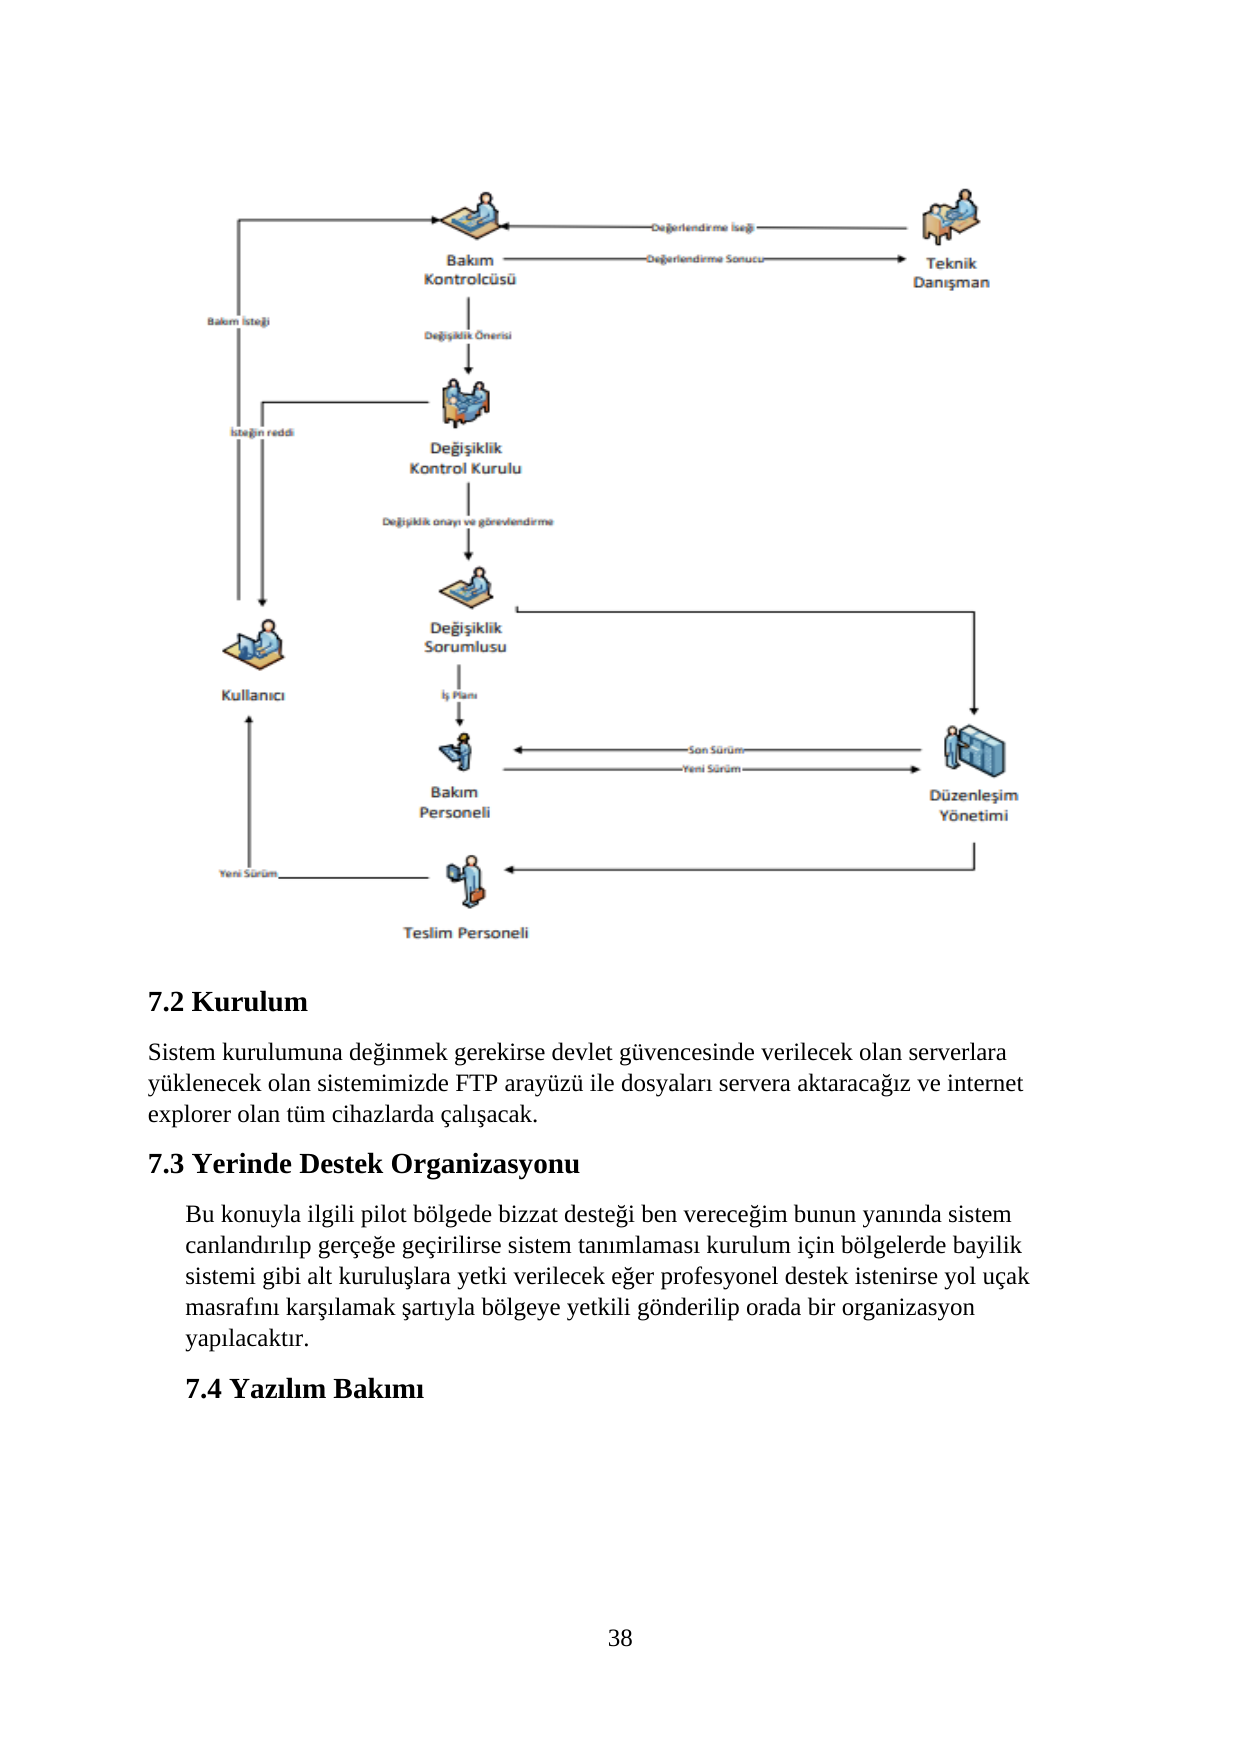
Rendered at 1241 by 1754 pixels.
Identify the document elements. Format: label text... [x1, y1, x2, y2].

text 7.3 Yerinde Destek Organizasyonu [148, 1146, 1093, 1180]
picture [147, 147, 1082, 965]
text 7.2 Kurulum [148, 984, 1093, 1017]
text Sistem kurulumuna değinmek gerekirse devlet güvencesinde verilecek olan serverlara yüklenecek olan sistemimizde FTP arayüzü ile dosyaları servera aktaracağız ve internet explorer olan tüm cihazlarda çalışacak. [148, 1037, 1093, 1127]
text Bu konuyla ilgili pilot bölgede bizzat desteği ben vereceğim bunun yanında sistem canlandırılıp gerçeğe geçirilirse sistem tanımlaması kurulum için bölgelerde bayilik sistemi gibi alt kuruluşlara yetki verilecek eğer profesyonel destek istenirse yol uçak masrafını karşılamak şartıyla bölgeye yetkili gönderilip orada bir organizasyon yapılacaktır. [185, 1199, 1093, 1352]
text 7.4 Yazılım Bakımı [185, 1371, 1093, 1405]
